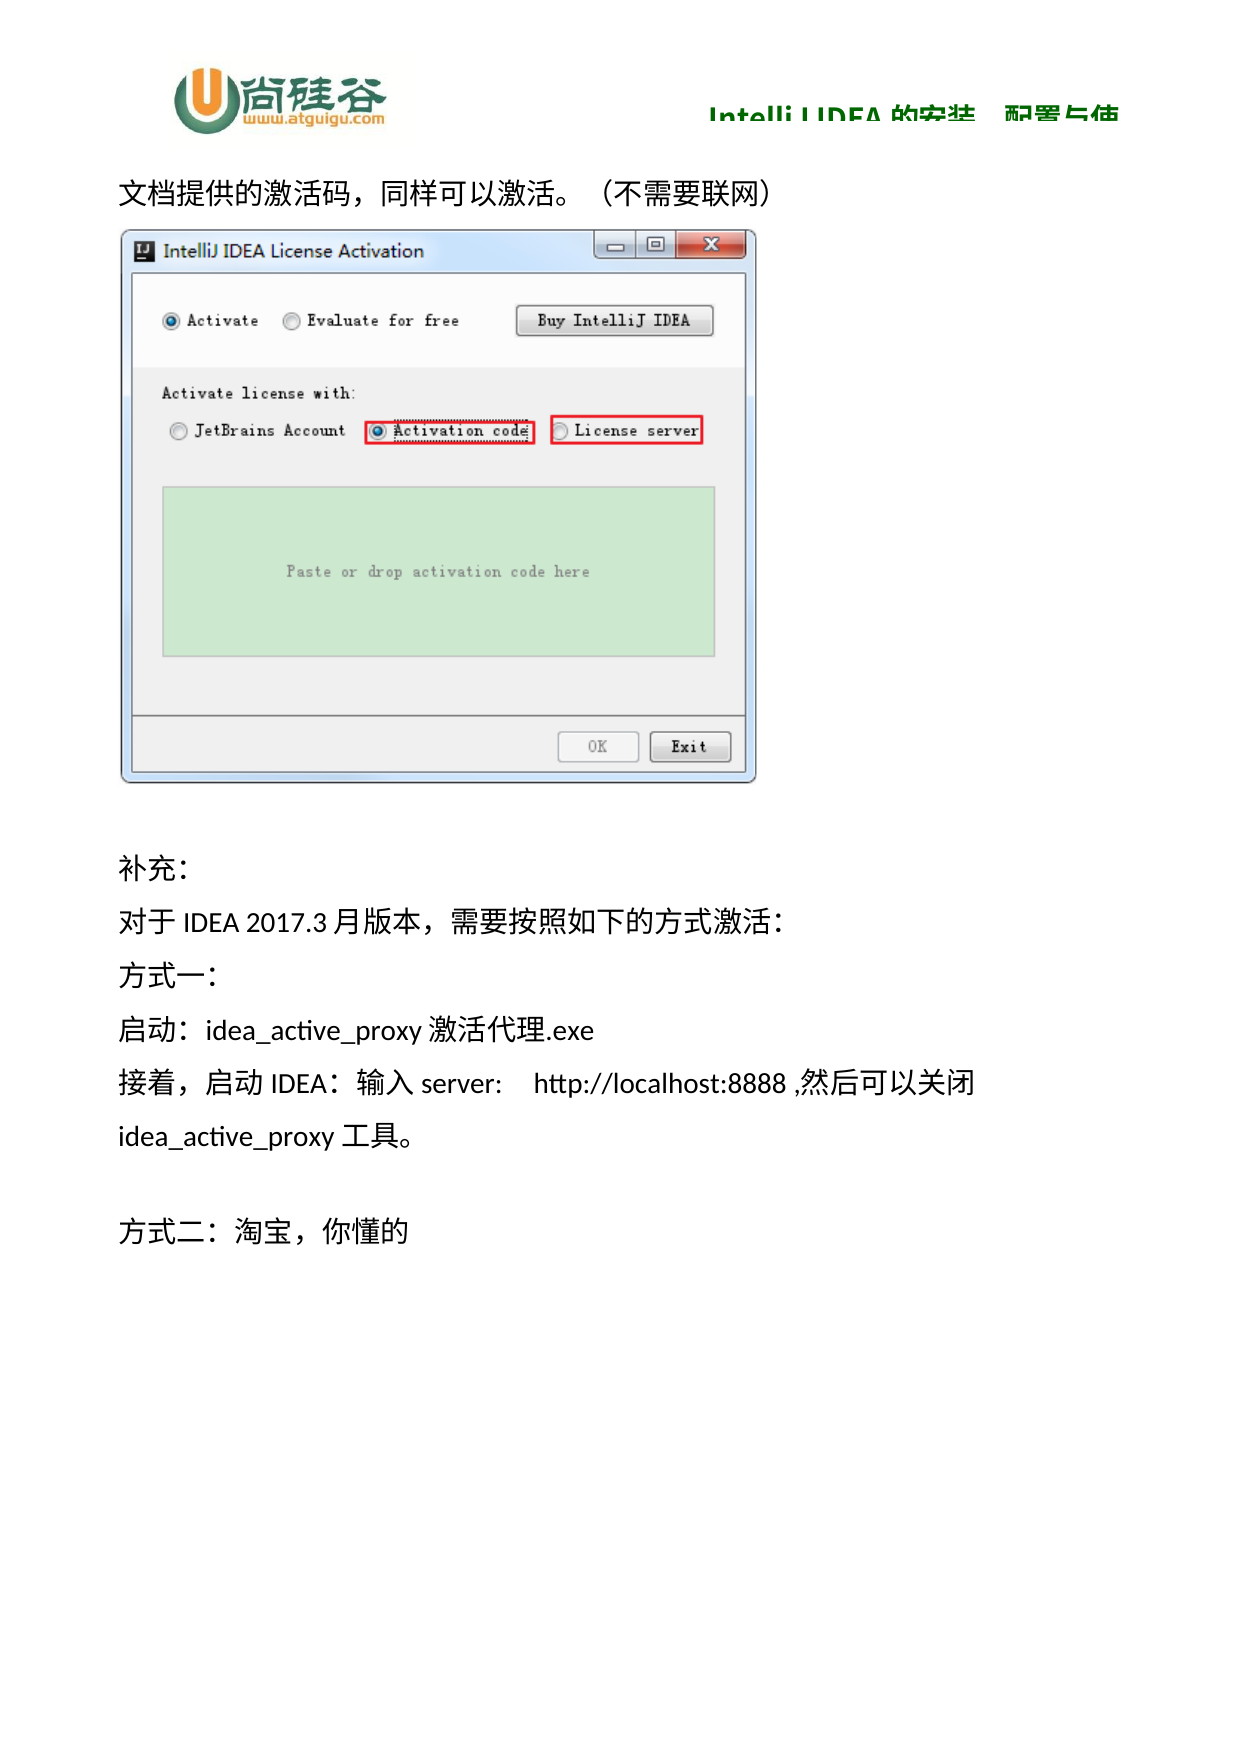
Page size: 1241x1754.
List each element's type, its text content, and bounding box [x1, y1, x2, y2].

text idea_active_proxy 工具。方式二：淘宝，你懂的 [118, 1112, 430, 1251]
picture [170, 50, 414, 149]
text 补充： [118, 845, 1213, 888]
text 对于 IDEA 2017.3 月版本，需要按照如下的方式激活： 方式一： [118, 898, 810, 994]
text 文档提供的激活码，同样可以激活。（不需要联网） [118, 171, 1213, 213]
text 启动：idea_active_proxy 激活代理.exe [118, 1006, 1213, 1049]
picture [118, 228, 757, 785]
text 接着，启动 IDEA：输入 server: http://localhost:8888 ,然后可以关闭 [118, 1059, 1213, 1102]
